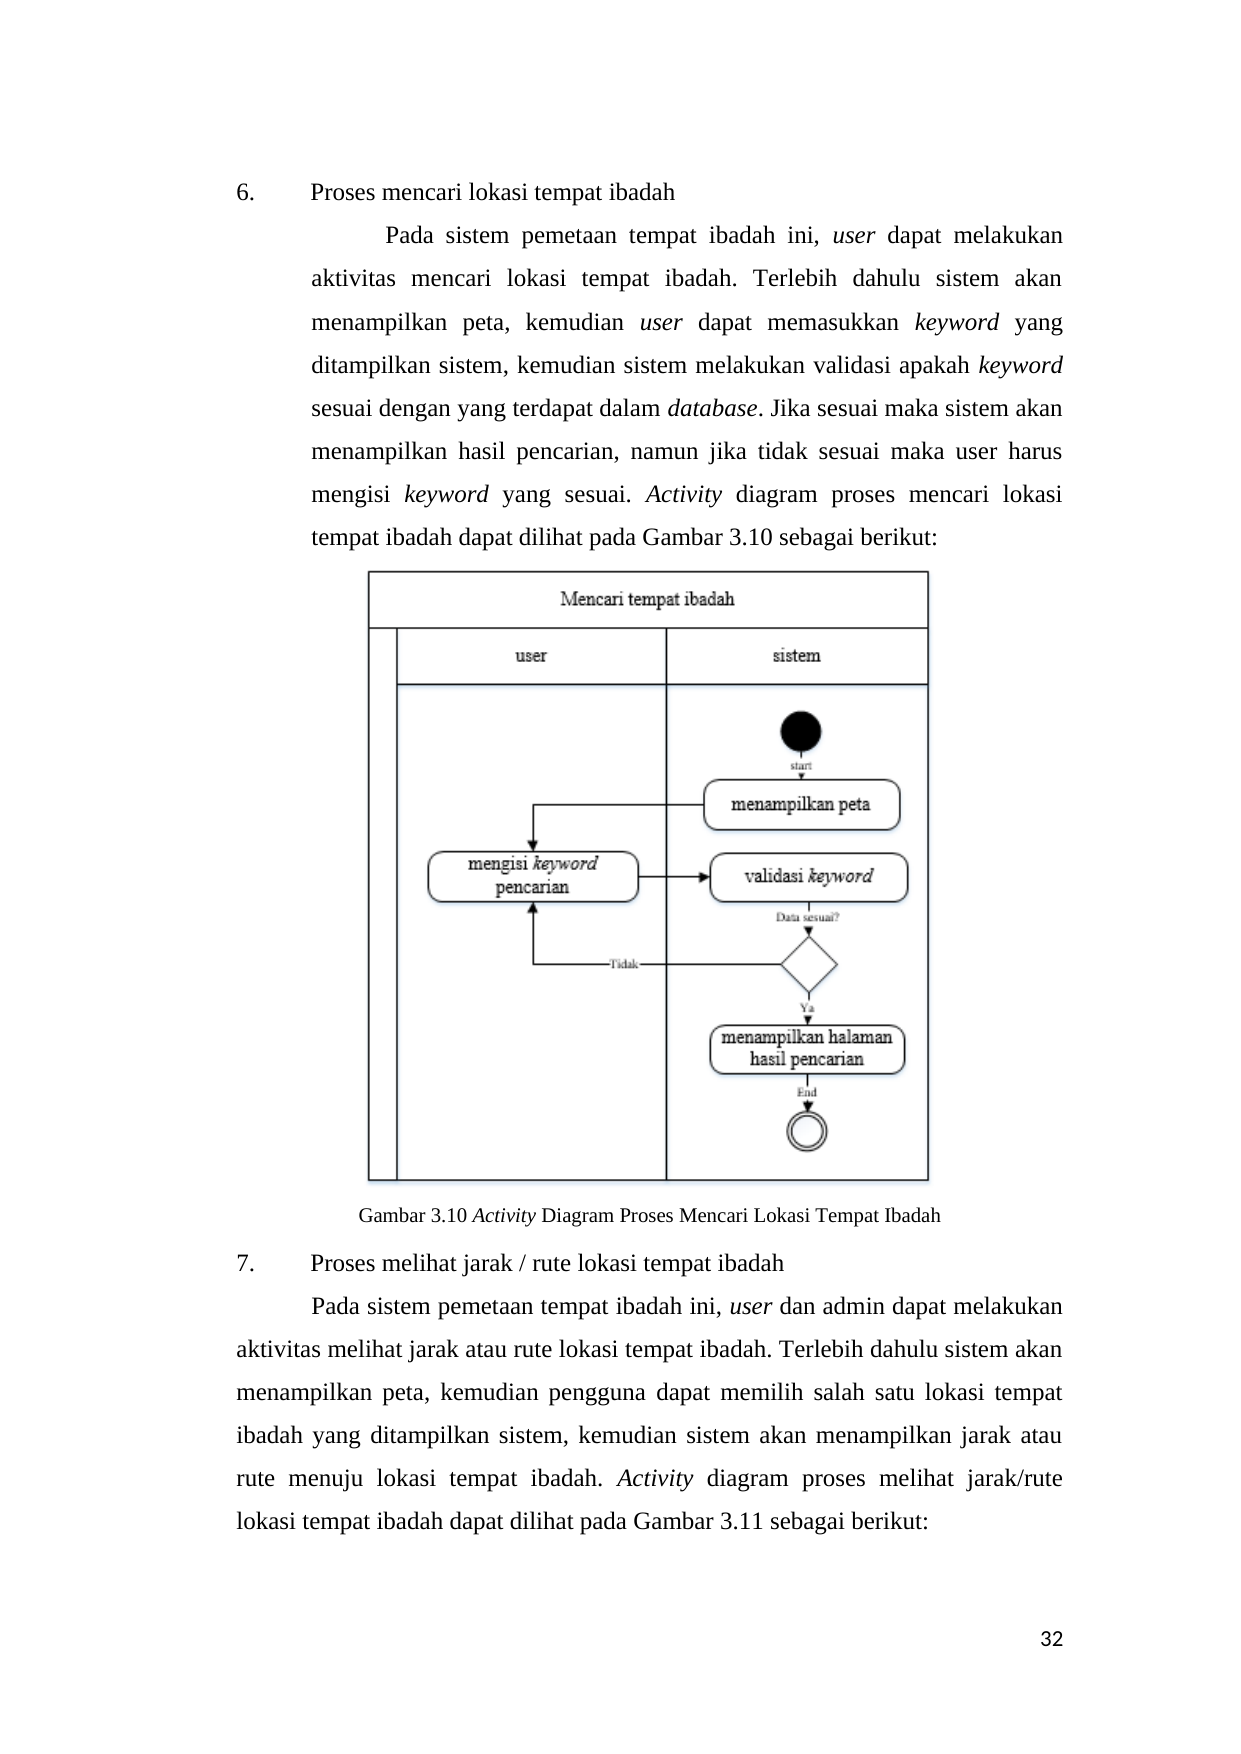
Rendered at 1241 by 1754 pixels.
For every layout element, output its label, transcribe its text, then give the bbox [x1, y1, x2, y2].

text Gambar 3.10 Activity Diagram Proses Mencari Lokasi Tempat Ibadah [236, 1203, 1063, 1227]
list Proses melihat jarak / rute lokasi tempat ibadah [236, 1248, 1063, 1276]
text Pada sistem pemetaan tempat ibadah ini, user dapat melakukan aktivitas mencari lokasi tempat ibadah. Terlebih dahulu sistem akan menampilkan peta, kemudian user dapat memasukkan keyword yang ditampilkan sistem, kemudian sistem melakukan validasi apakah keyword sesuai dengan yang terdapat dalam database. Jika sesuai maka sistem akan menampilkan hasil pencarian, namun jika tidak sesuai maka user harus mengisi keyword yang sesuai. Activity diagram proses mencari lokasi tempat ibadah dapat dilihat pada Gambar 3.10 sebagai berikut: [311, 220, 1063, 551]
text Pada sistem pemetaan tempat ibadah ini, user dan admin dapat melakukan aktivitas melihat jarak atau rute lokasi tempat ibadah. Terlebih dahulu sistem akan menampilkan peta, kemudian pengguna dapat memilih salah satu lokasi tempat ibadah yang ditampilkan sistem, kemudian sistem akan menampilkan jarak atau rute menuju lokasi tempat ibadah. Activity diagram proses melihat jarak/rute lokasi tempat ibadah dapat dilihat pada Gambar 3.11 sebagai berikut: [236, 1291, 1063, 1535]
list Proses mencari lokasi tempat ibadah [236, 177, 1063, 206]
picture [362, 565, 937, 1189]
